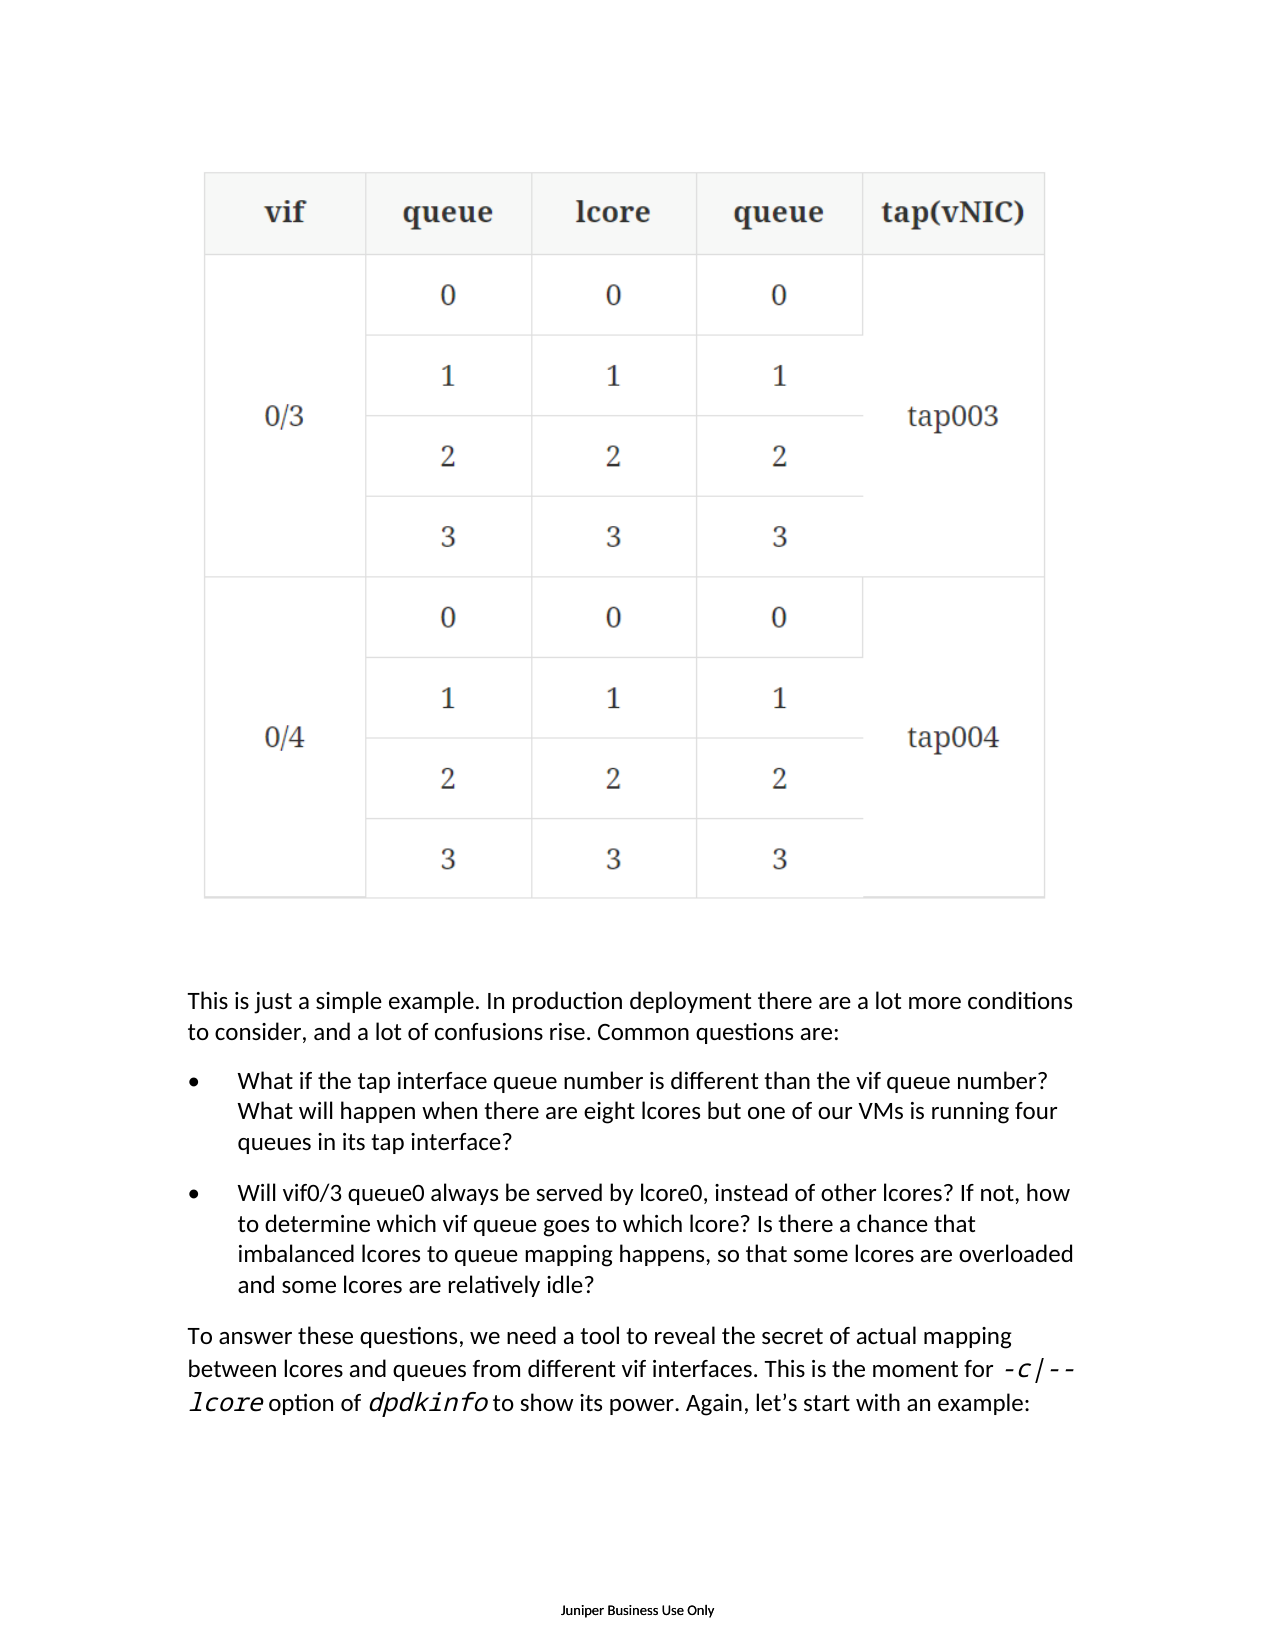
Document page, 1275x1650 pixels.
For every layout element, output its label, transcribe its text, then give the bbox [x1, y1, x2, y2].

text To answer these questions, we need a tool to reveal the secret of actual mapping between lcores and queues from different vif interfaces. This is the moment for -c|--lcore option of dpdkinfo to show its power. Again, let’s start with an example: [187, 1320, 1087, 1419]
text This is just a simple example. In production deployment there are a lot more conditions to consider, and a lot of confusions rise. Common questions are: [187, 985, 1087, 1046]
list What if the tap interface queue number is different than the vif queue number? What will happen when there are eight lcores but one of our VMs is running four queues in its tap interface? [187, 1065, 1087, 1156]
picture [187, 150, 1088, 917]
list Will vif0/3 queue0 always be served by lcore0, instead of other lcores? If not, how to determine which vif queue goes to which lcore? Is there a chance that imbalanced lcores to queue mapping happens, so that some lcores are overloaded and some lcores are relatively idle? [187, 1177, 1087, 1299]
